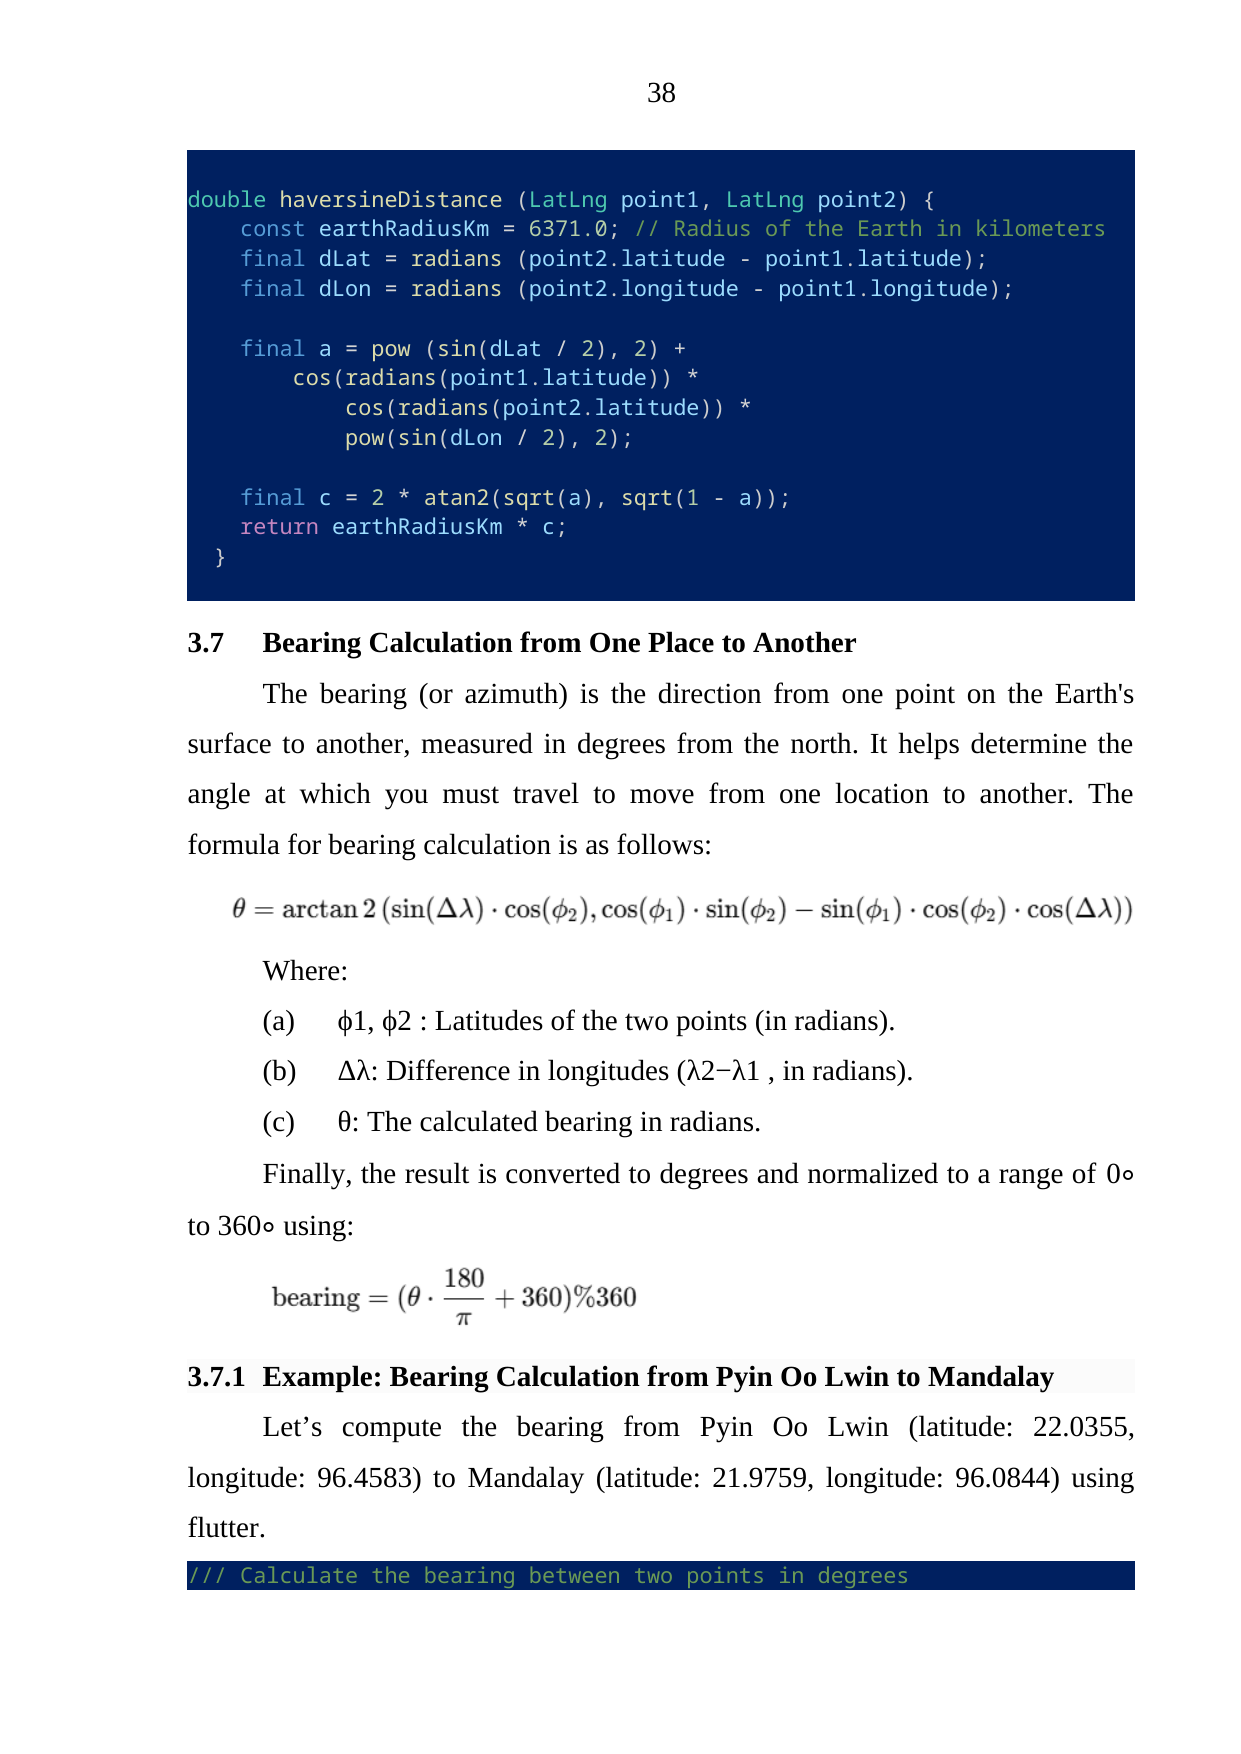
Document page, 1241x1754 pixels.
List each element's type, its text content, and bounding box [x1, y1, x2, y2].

text } [187, 541, 1135, 571]
subtitle 3.7 Bearing Calculation from One Place to Another [187, 626, 1135, 659]
text final a = pow (sin(dLat / 2), 2) + [187, 332, 1135, 362]
text final dLon = radians (point2.longitude - point1.longitude); [187, 273, 1135, 303]
text Let’s compute the bearing from Pyin Oo Lwin (latitude: 22.0355, longitude: 96.4583) to Mandalay (latitude: 21.9759, longitude: 96.0844) using flutter. [187, 1409, 1135, 1544]
text return earthRadiusKm * c; [187, 511, 1135, 541]
text const earthRadiusKm = 6371.0; // Radius of the Earth in kilometers [187, 213, 1135, 243]
text pow(sin(dLon / 2), 2); [187, 422, 1135, 452]
text Where: [187, 953, 1135, 986]
text cos(radians(point2.latitude)) * [187, 392, 1135, 422]
text final dLat = radians (point2.latitude - point1.latitude); [187, 243, 1135, 273]
text /// Calculate the bearing between two points in degrees [187, 1561, 1135, 1590]
text Finally, the result is converted to degrees and normalized to a range of 0∘ to 360∘ using: [187, 1154, 1135, 1242]
list θ: The calculated bearing in radians. [262, 1104, 1135, 1137]
subtitle 3.7.1 Example: Bearing Calculation from Pyin Oo Lwin to Mandalay [187, 1359, 1135, 1393]
text The bearing (or azimuth) is the direction from one point on the Earth's surface to another, measured in degrees from the north. It helps determine the angle at which you must travel to move from one location to another. The formula for bearing calculation is as follows: [187, 676, 1135, 860]
text double haversineDistance (LatLng point1, LatLng point2) { [187, 183, 1135, 213]
text cos(radians(point1.latitude)) * [187, 362, 1135, 392]
list Δλ: Difference in longitudes (λ2−λ1 ​, in radians). [262, 1053, 1135, 1087]
text final c = 2 * atan2(sqrt(a), sqrt(1 - a)); [187, 481, 1135, 511]
list ϕ1, ϕ2 ​: Latitudes of the two points (in radians). [262, 1003, 1135, 1037]
